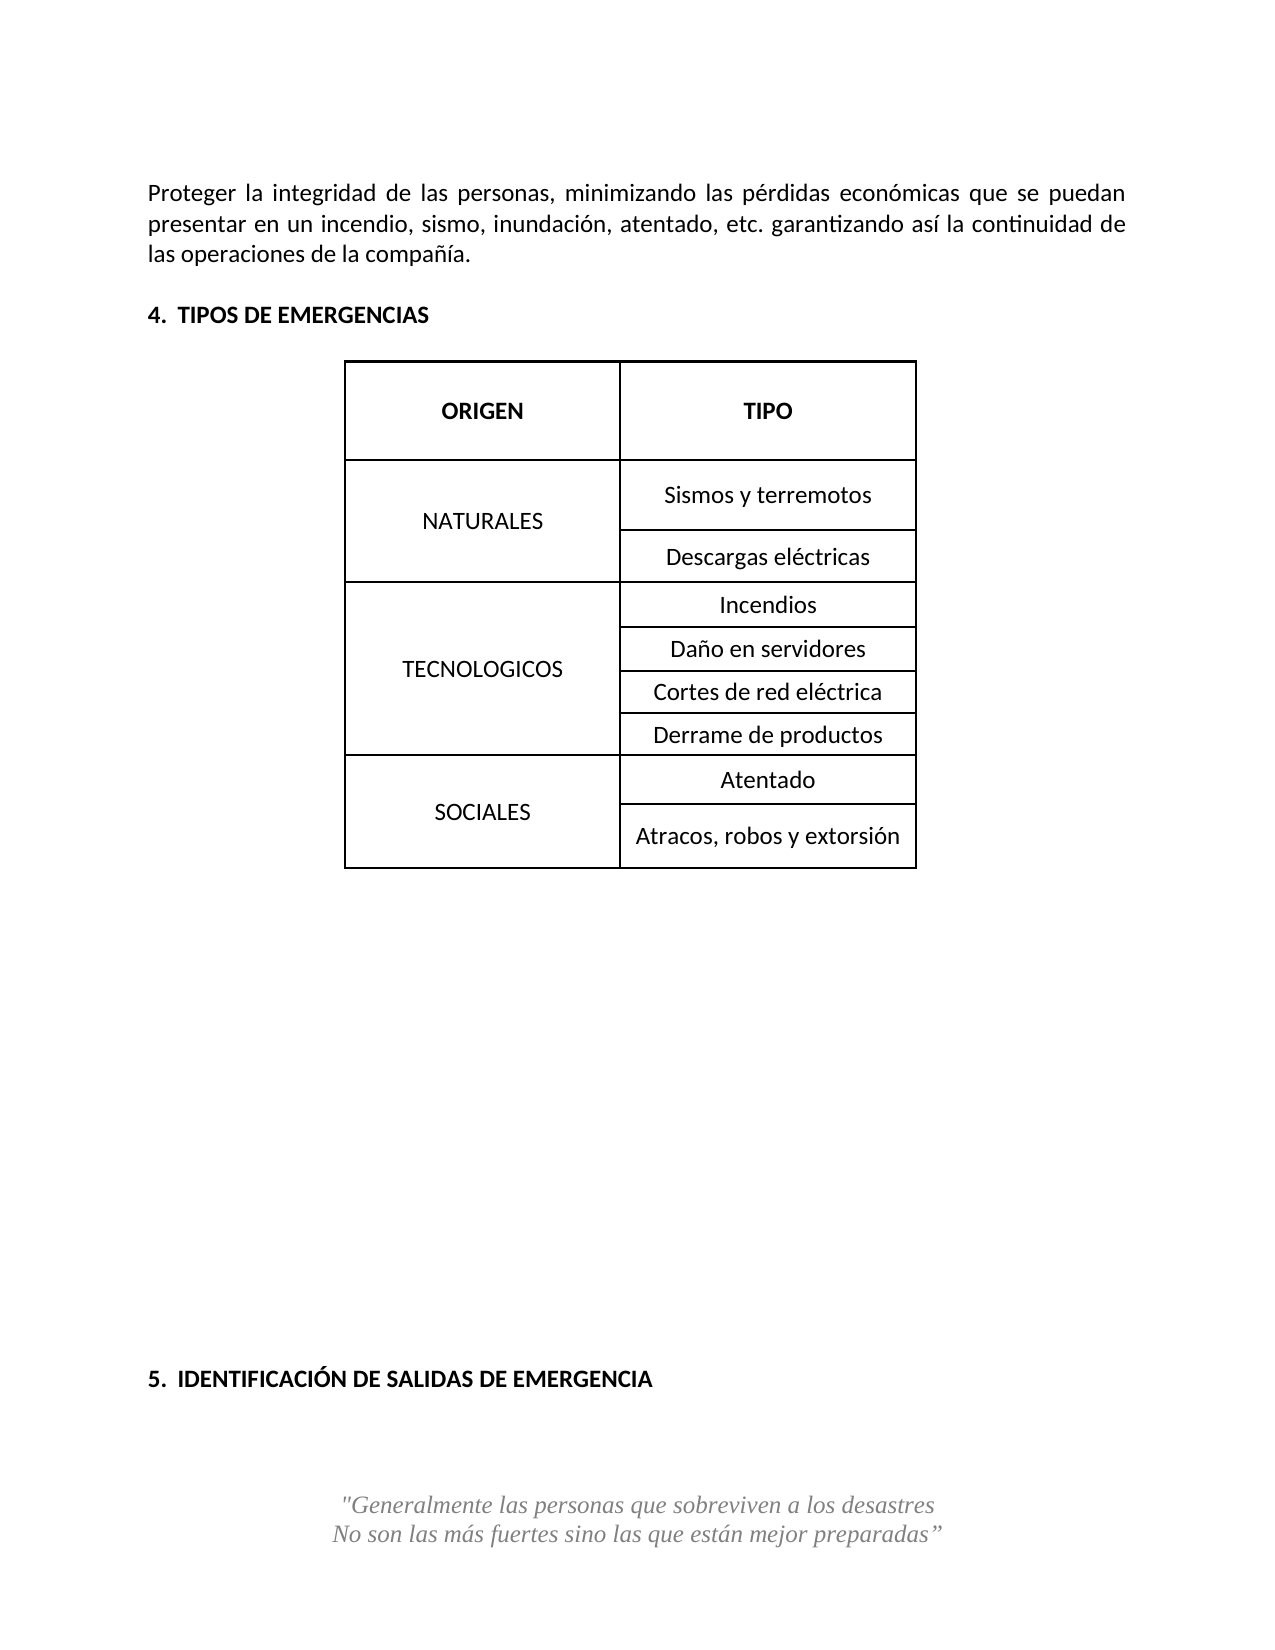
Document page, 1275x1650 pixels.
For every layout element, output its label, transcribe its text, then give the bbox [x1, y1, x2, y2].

table_cell Descargas eléctricas [621, 531, 915, 581]
table_cell Cortes de red eléctrica [621, 672, 915, 712]
table_cell Atracos, robos y extorsión [621, 805, 915, 867]
table_cell Sismos y terremotos [621, 461, 915, 529]
list TIPOS DE EMERGENCIAS [148, 299, 1127, 330]
table_cell NATURALES [346, 461, 619, 581]
text Proteger la integridad de las personas, minimizando las pérdidas económicas que se puedan presentar en un incendio, sismo, inundación, atentado, etc. garantizando así la continuidad de las operaciones de la compañía. [148, 177, 1127, 269]
subtitle IDENTIFICACIÓN DE SALIDAS DE EMERGENCIA [148, 1363, 1127, 1394]
table_cell TECNOLOGICOS [346, 583, 619, 754]
table_cell Incendios [621, 583, 915, 626]
table_header ORIGEN [346, 363, 619, 459]
table_cell Derrame de productos [621, 714, 915, 754]
table_cell Atentado [621, 756, 915, 802]
table_cell SOCIALES [346, 756, 619, 867]
table_cell Daño en servidores [621, 628, 915, 670]
table_header TIPO [621, 363, 915, 459]
